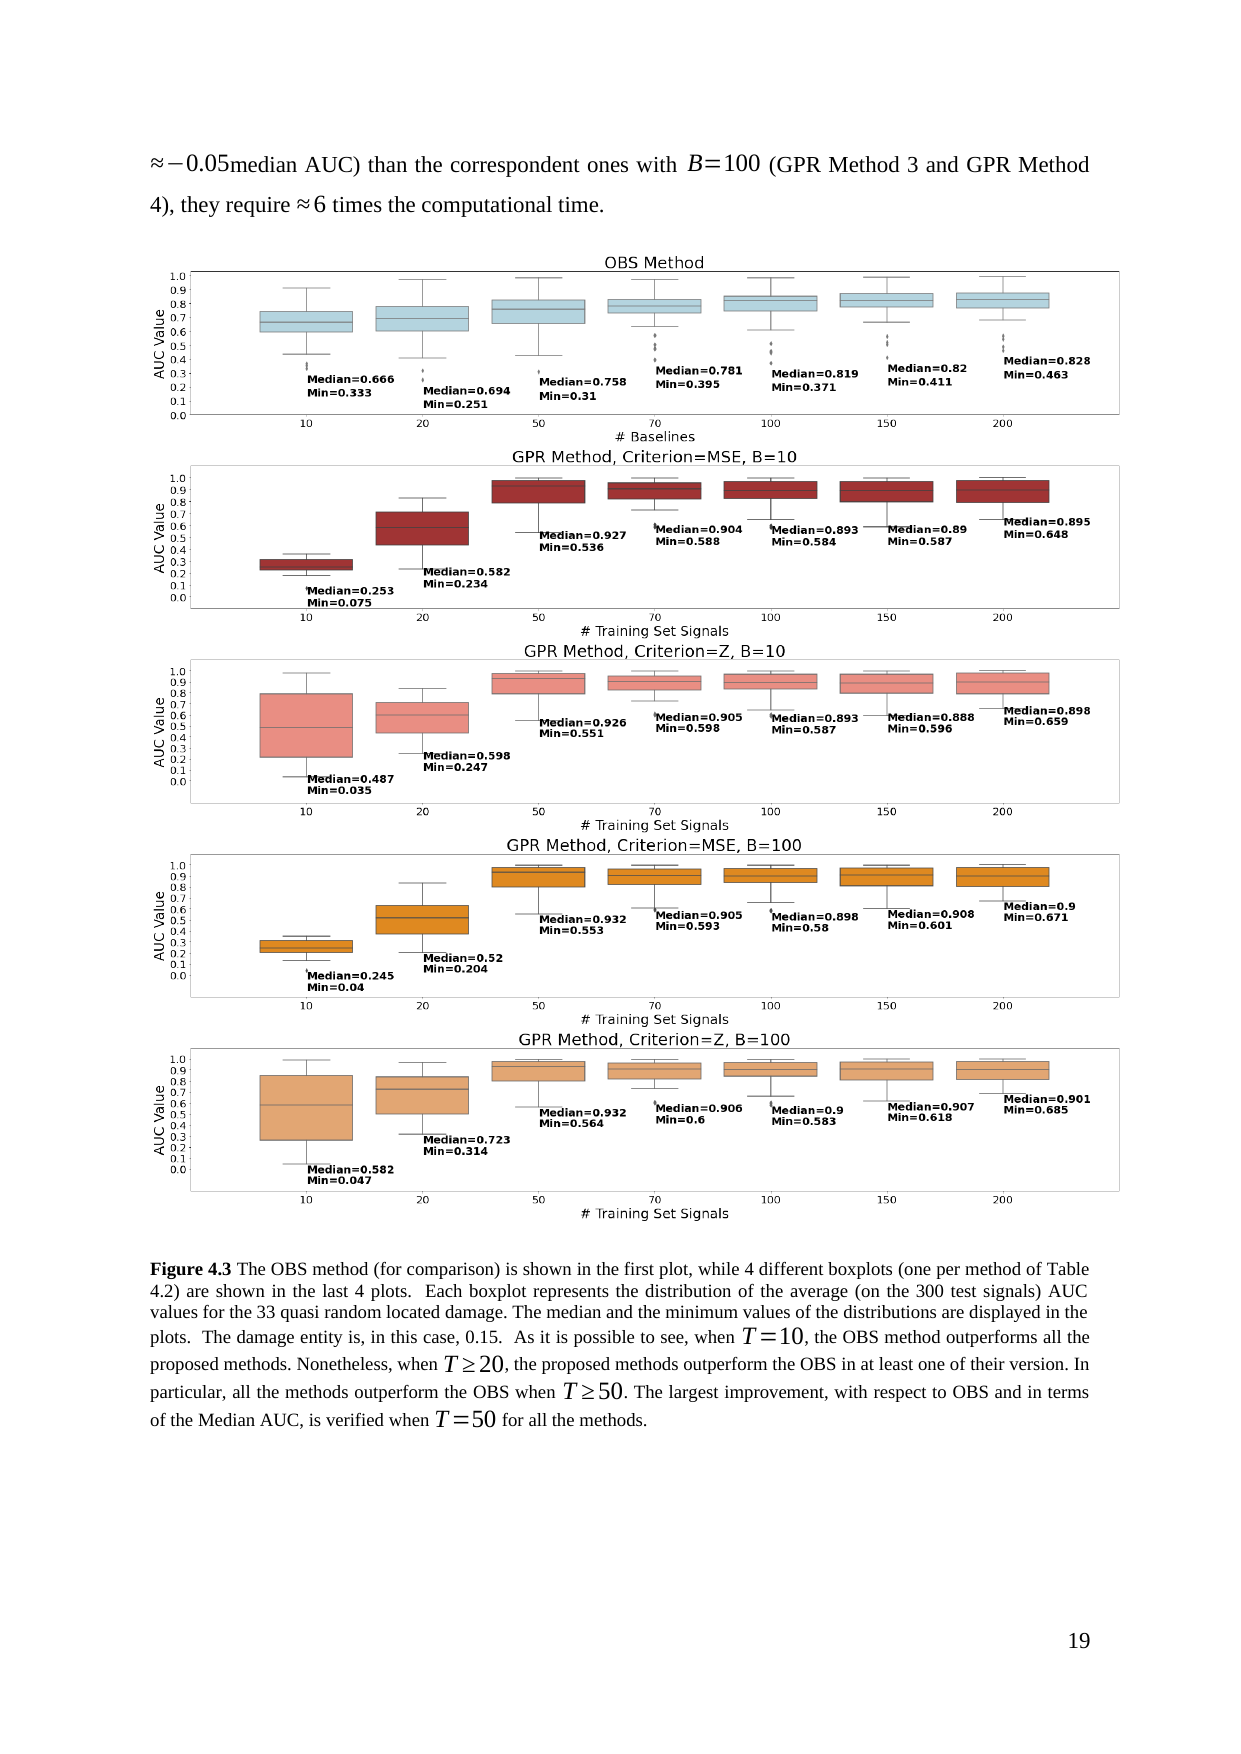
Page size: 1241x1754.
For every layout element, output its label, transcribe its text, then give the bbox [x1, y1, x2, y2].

text Figure 4.3 The OBS method (for comparison) is shown in the first plot, while 4 different boxplots (one per method of Table 4.2) are shown in the last 4 plots. Each boxplot represents the distribution of the average (on the 300 test signals) AUC values for the 33 quasi random located damage. The median and the minimum values of the distributions are displayed in the plots. The damage entity is, in this case, 0.15. As it is possible to see, when , the OBS method outperforms all the proposed methods. Nonetheless, when , the proposed methods outperform the OBS in at least one of their version. In particular, all the methods outperform the OBS when . The largest improvement, with respect to OBS and in terms of the Median AUC, is verified when for all the methods. [150, 1258, 1090, 1433]
picture [150, 252, 1122, 1224]
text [150, 150, 1090, 218]
